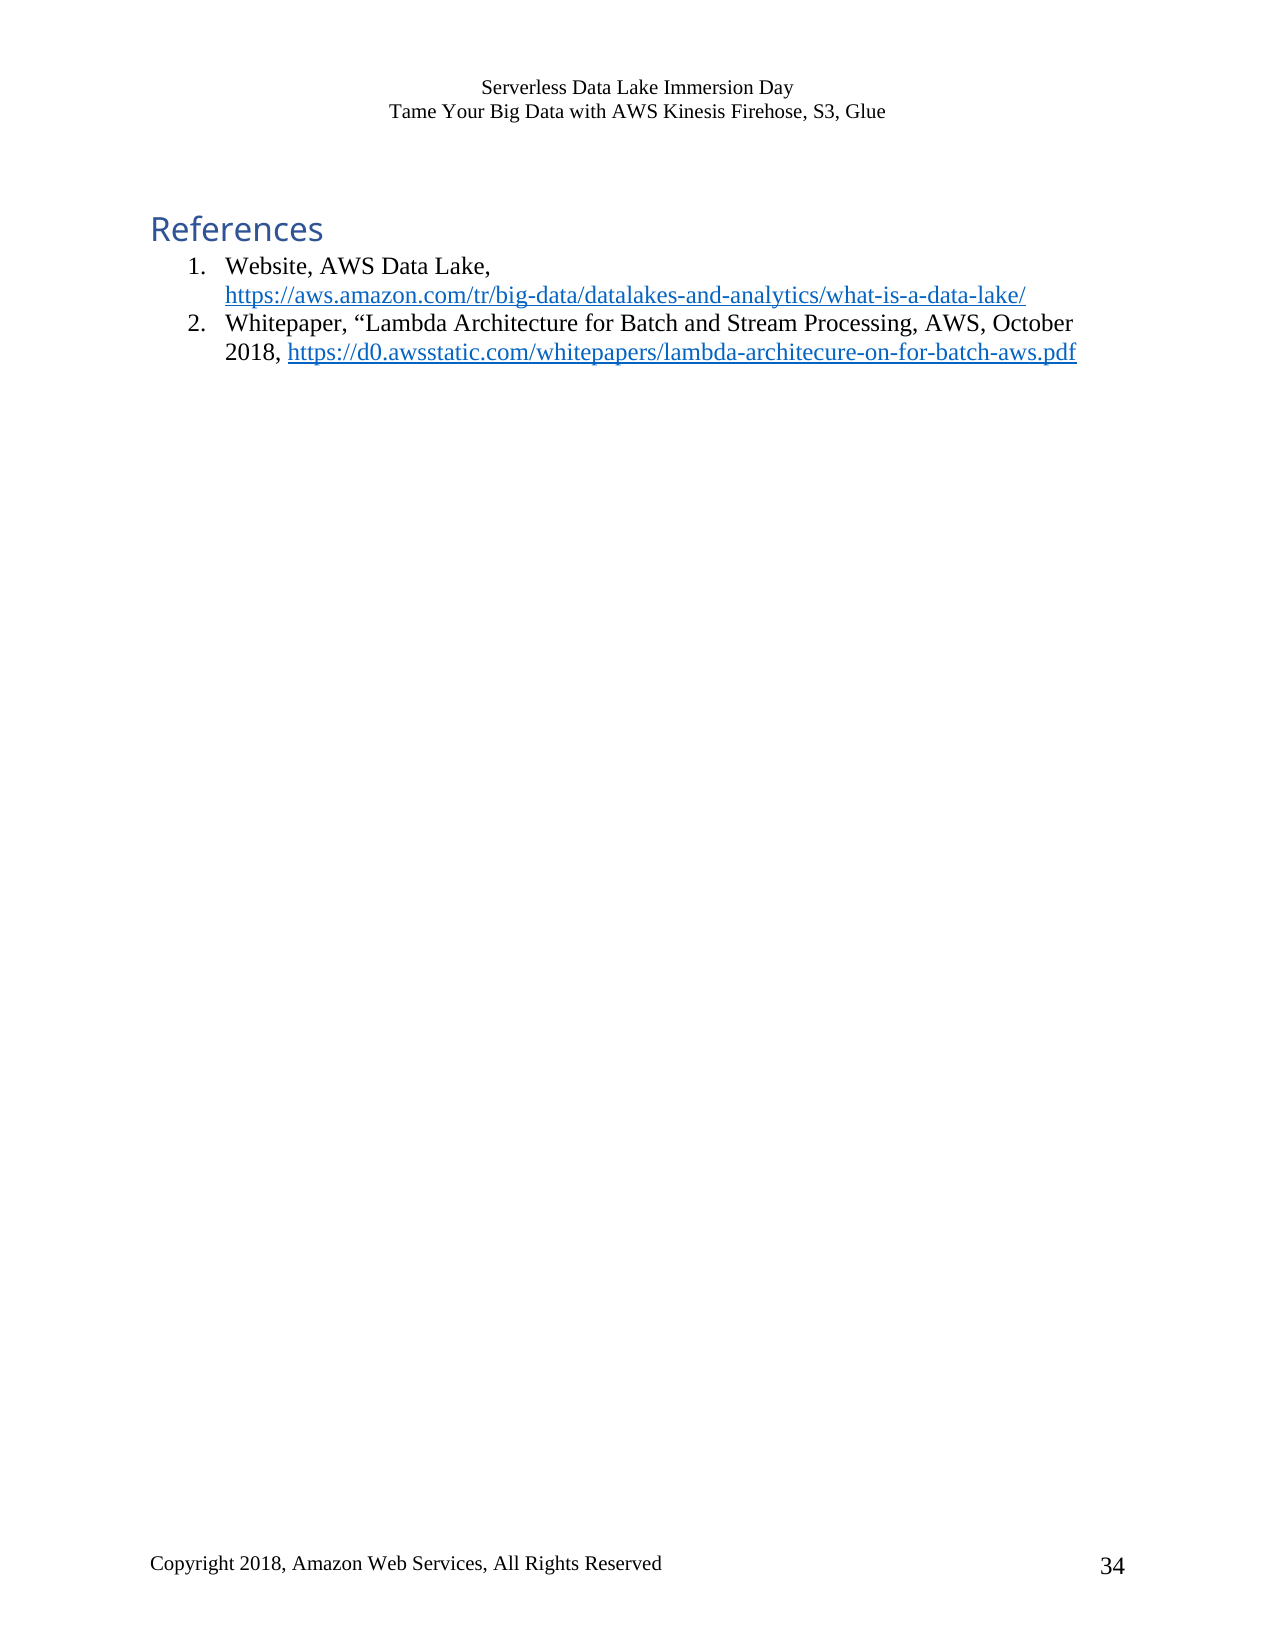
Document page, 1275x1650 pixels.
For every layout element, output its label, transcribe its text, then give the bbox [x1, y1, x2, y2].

list Website, AWS Data Lake, https://aws.amazon.com/tr/big-data/datalakes-and-analytics/what-is-a-data-lake/ [187, 251, 1125, 308]
list Whitepaper, “Lambda Architecture for Batch and Stream Processing, AWS, October 2018, https://d0.awsstatic.com/whitepapers/lambda-architecure-on-for-batch-aws.pdf [187, 308, 1125, 366]
subtitle References [150, 206, 1125, 251]
